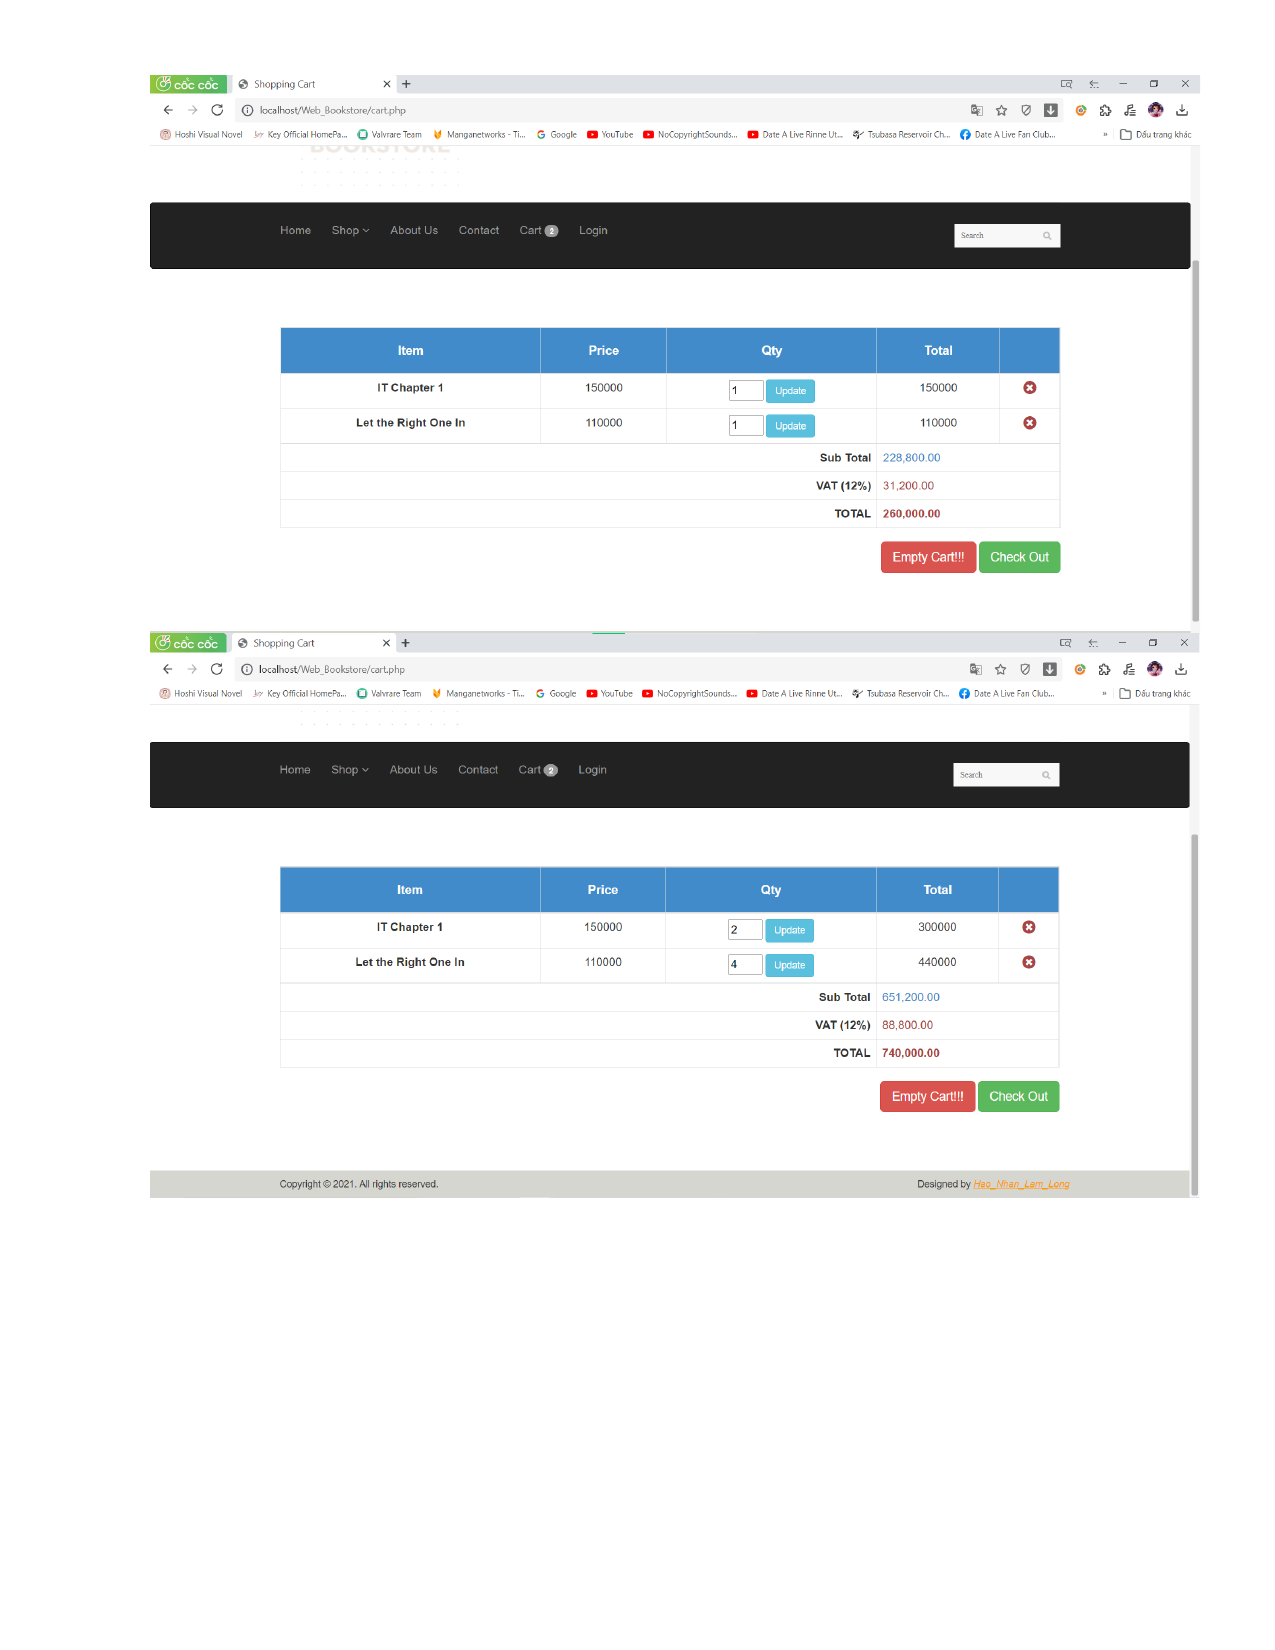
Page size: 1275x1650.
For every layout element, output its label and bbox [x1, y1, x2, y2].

picture [150, 75, 1200, 1198]
